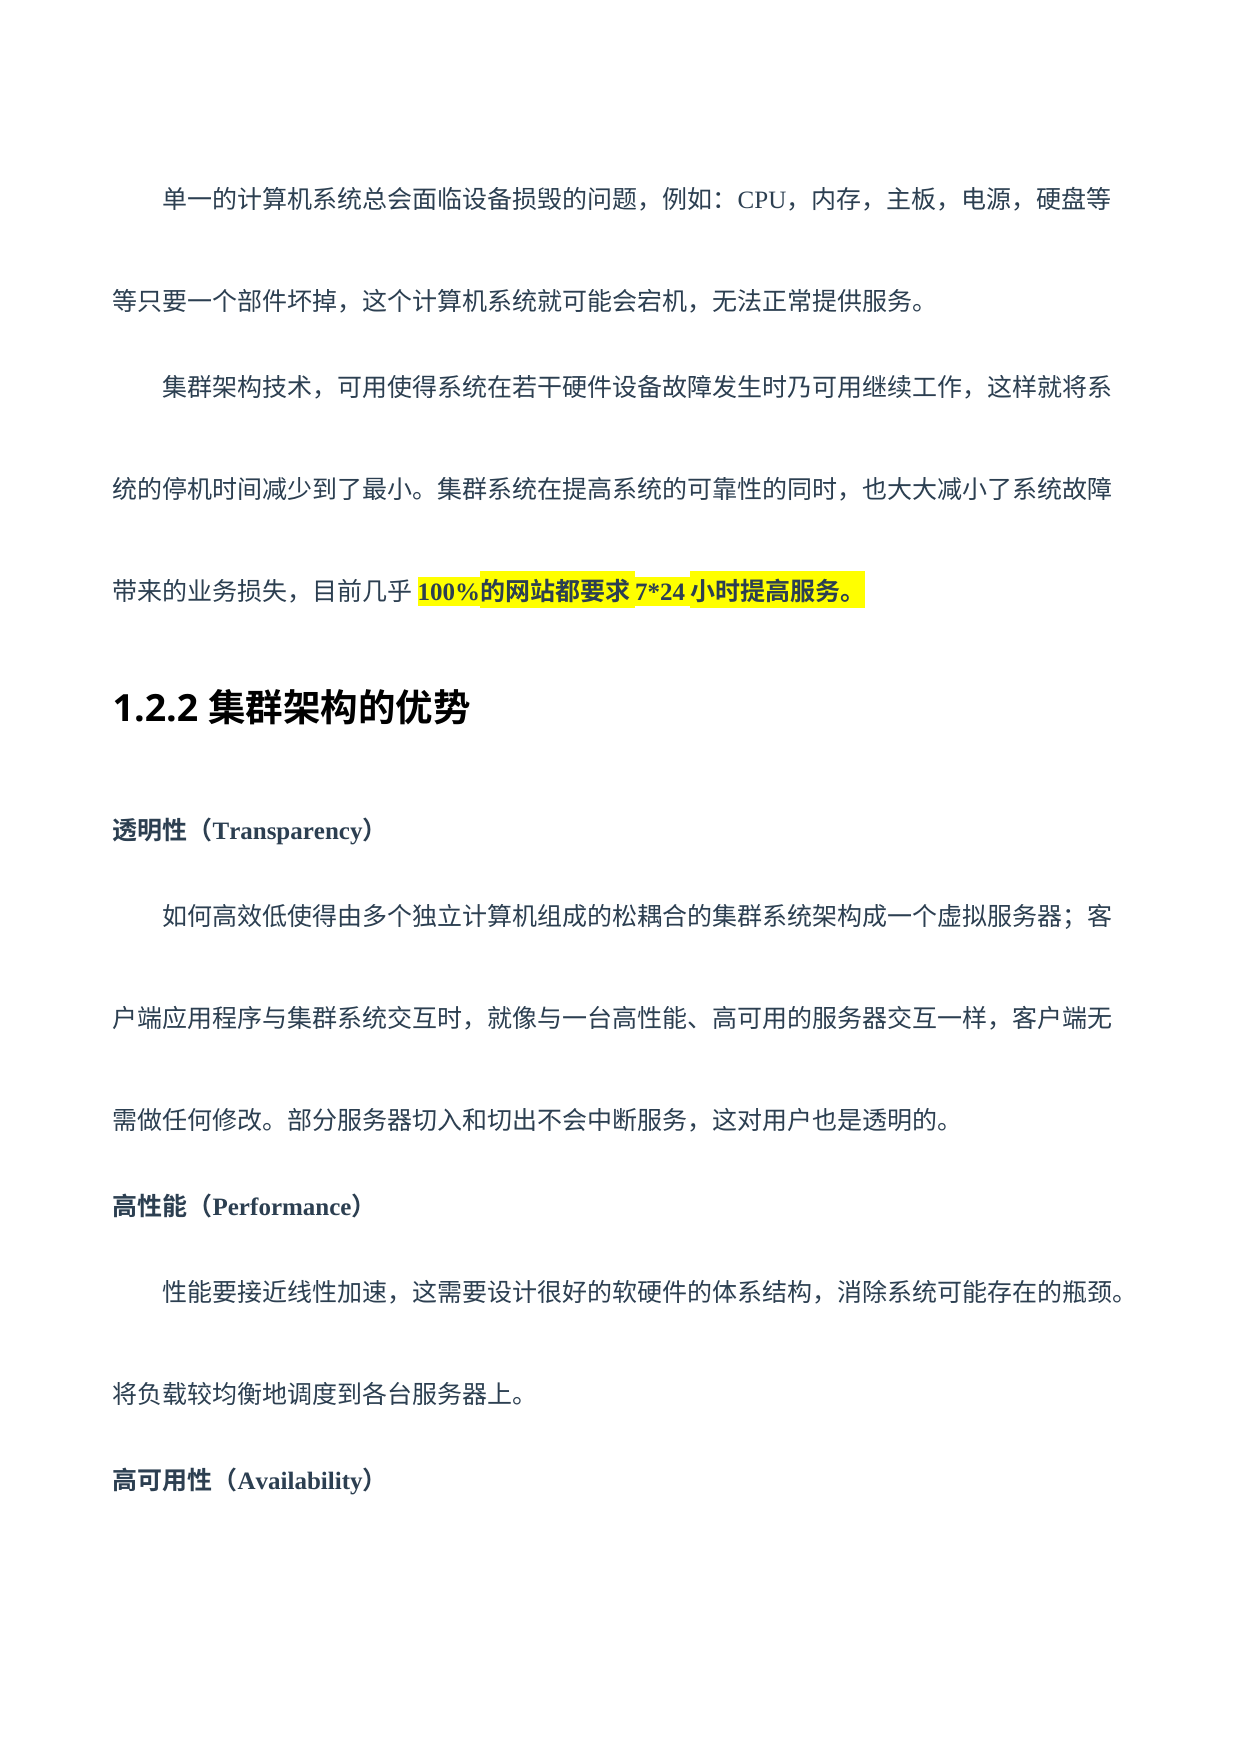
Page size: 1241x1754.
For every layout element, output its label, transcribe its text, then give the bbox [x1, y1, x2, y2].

text 1.2.2 集群架构的优势 [112, 671, 1128, 739]
text 高性能（Performance） [112, 1171, 1128, 1239]
text 透明性（Transparency） [112, 795, 1128, 863]
text 单一的计算机系统总会面临设备损毁的问题，例如：CPU，内存，主板，电源，硬盘等等只要一个部件坏掉，这个计算机系统就可能会宕机，无法正常提供服务。 [112, 164, 1128, 334]
text 如何高效低使得由多个独立计算机组成的松耦合的集群系统架构成一个虚拟服务器；客户端应用程序与集群系统交互时，就像与一台高性能、高可用的服务器交互一样，客户端无需做任何修改。部分服务器切入和切出不会中断服务，这对用户也是透明的。 [112, 881, 1128, 1153]
text 性能要接近线性加速，这需要设计很好的软硬件的体系结构，消除系统可能存在的瓶颈。将负载较均衡地调度到各台服务器上。 [112, 1257, 1128, 1427]
text 集群架构技术，可用使得系统在若干硬件设备故障发生时乃可用继续工作，这样就将系统的停机时间减少到了最小。集群系统在提高系统的可靠性的同时，也大大减小了系统故障带来的业务损失，目前几乎100%的网站都要求7*24小时提高服务。 [112, 352, 1128, 623]
text 高可用性（Availability） [112, 1445, 1128, 1513]
